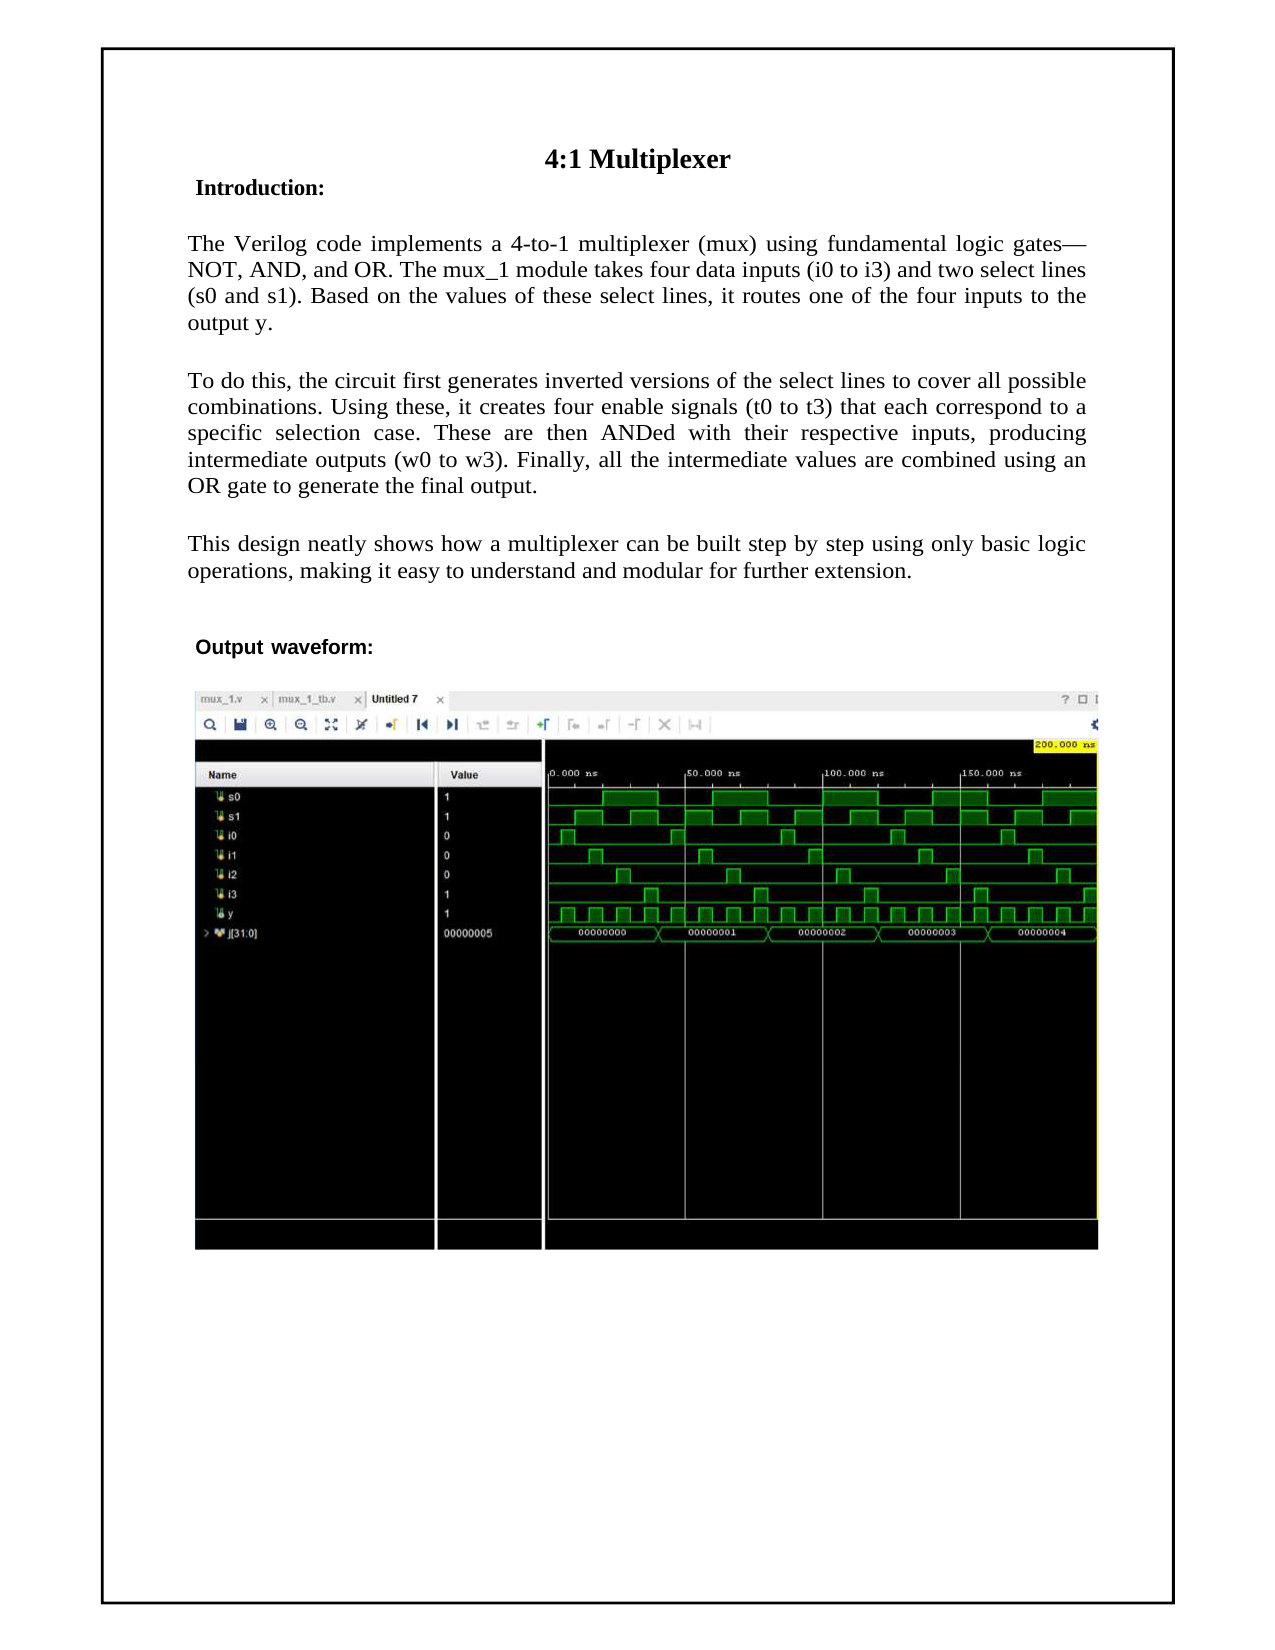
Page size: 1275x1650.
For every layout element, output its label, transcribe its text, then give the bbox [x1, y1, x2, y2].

text Output waveform: [195, 635, 1088, 659]
text To do this, the circuit first generates inverted versions of the select lines to cover all possible combinations. Using these, it creates four enable signals (t0 to t3) that each correspond to a specific selection case. These are then ANDed with their respective inputs, producing intermediate outputs (w0 to w3). Finally, all the intermediate values are combined using an OR gate to generate the final output. [187, 367, 1088, 498]
subtitle 4:1 Multiplexer [187, 142, 1088, 174]
picture [194, 691, 1099, 1250]
text The Verilog code implements a 4-to-1 multiplexer (mux) using fundamental logic gates—NOT, AND, and OR. The mux_1 module takes four data inputs (i0 to i3) and two select lines (s0 and s1). Based on the values of these select lines, it routes one of the four inputs to the output y. [187, 229, 1088, 335]
subtitle Introduction: [195, 174, 1088, 201]
text This design neatly shows how a multiplexer can be built step by step using only basic logic operations, making it easy to understand and modular for further extension. [187, 530, 1088, 583]
